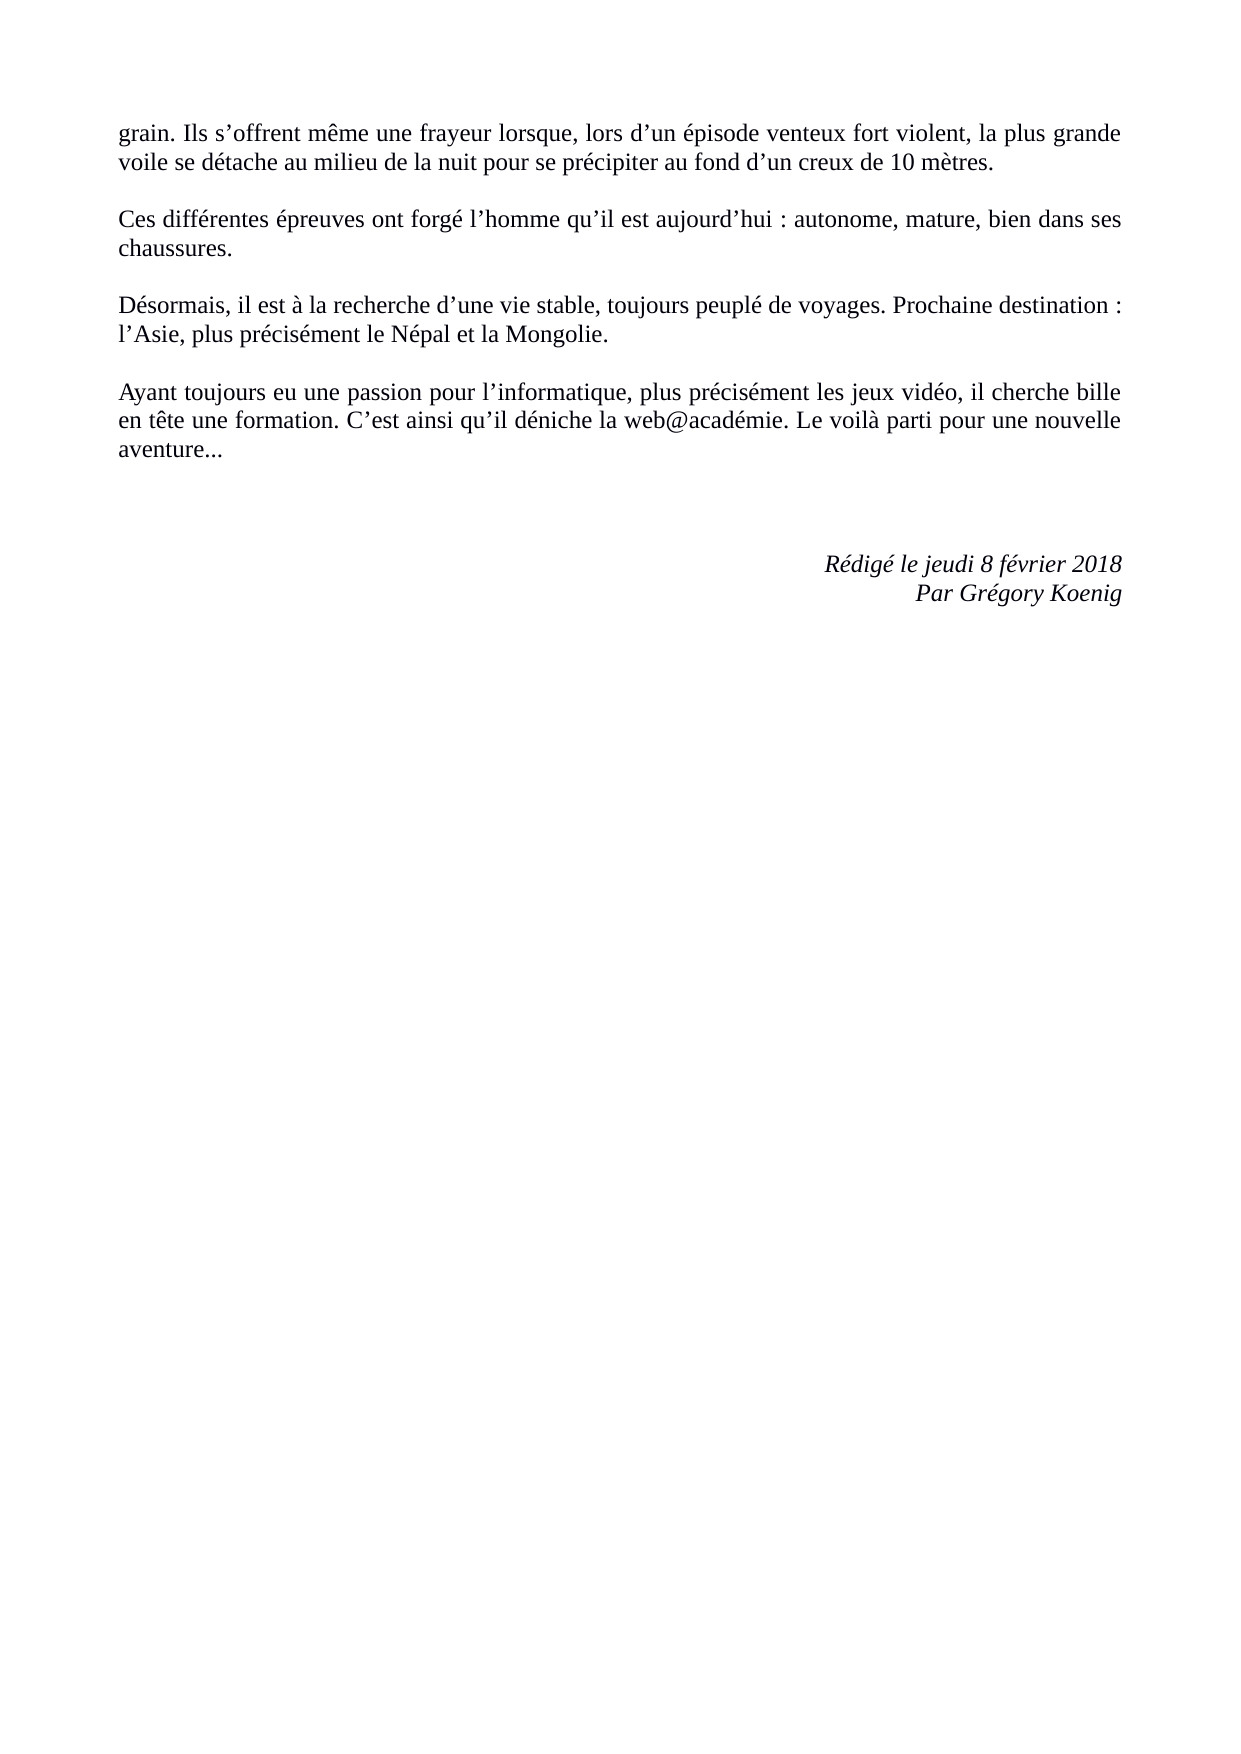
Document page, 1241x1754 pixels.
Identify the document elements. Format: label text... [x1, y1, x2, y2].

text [118, 118, 1122, 176]
text Ayant toujours eu une passion pour l’informatique, plus précisément les jeux vidéo, il cherche bille en tête une formation. C’est ainsi qu’il déniche la web@académie. Le voilà parti pour une nouvelle aventure... [118, 377, 1122, 463]
text Par Grégory Koenig [118, 578, 1122, 607]
text Ces différentes épreuves ont forgé l’homme qu’il est aujourd’hui : autonome, mature, bien dans ses chaussures. [118, 204, 1122, 262]
text Désormais, il est à la recherche d’une vie stable, toujours peuplé de voyages. Prochaine destination : l’Asie, plus précisément le Népal et la Mongolie. [118, 291, 1122, 348]
text Rédigé le jeudi 8 février 2018 [118, 549, 1122, 578]
